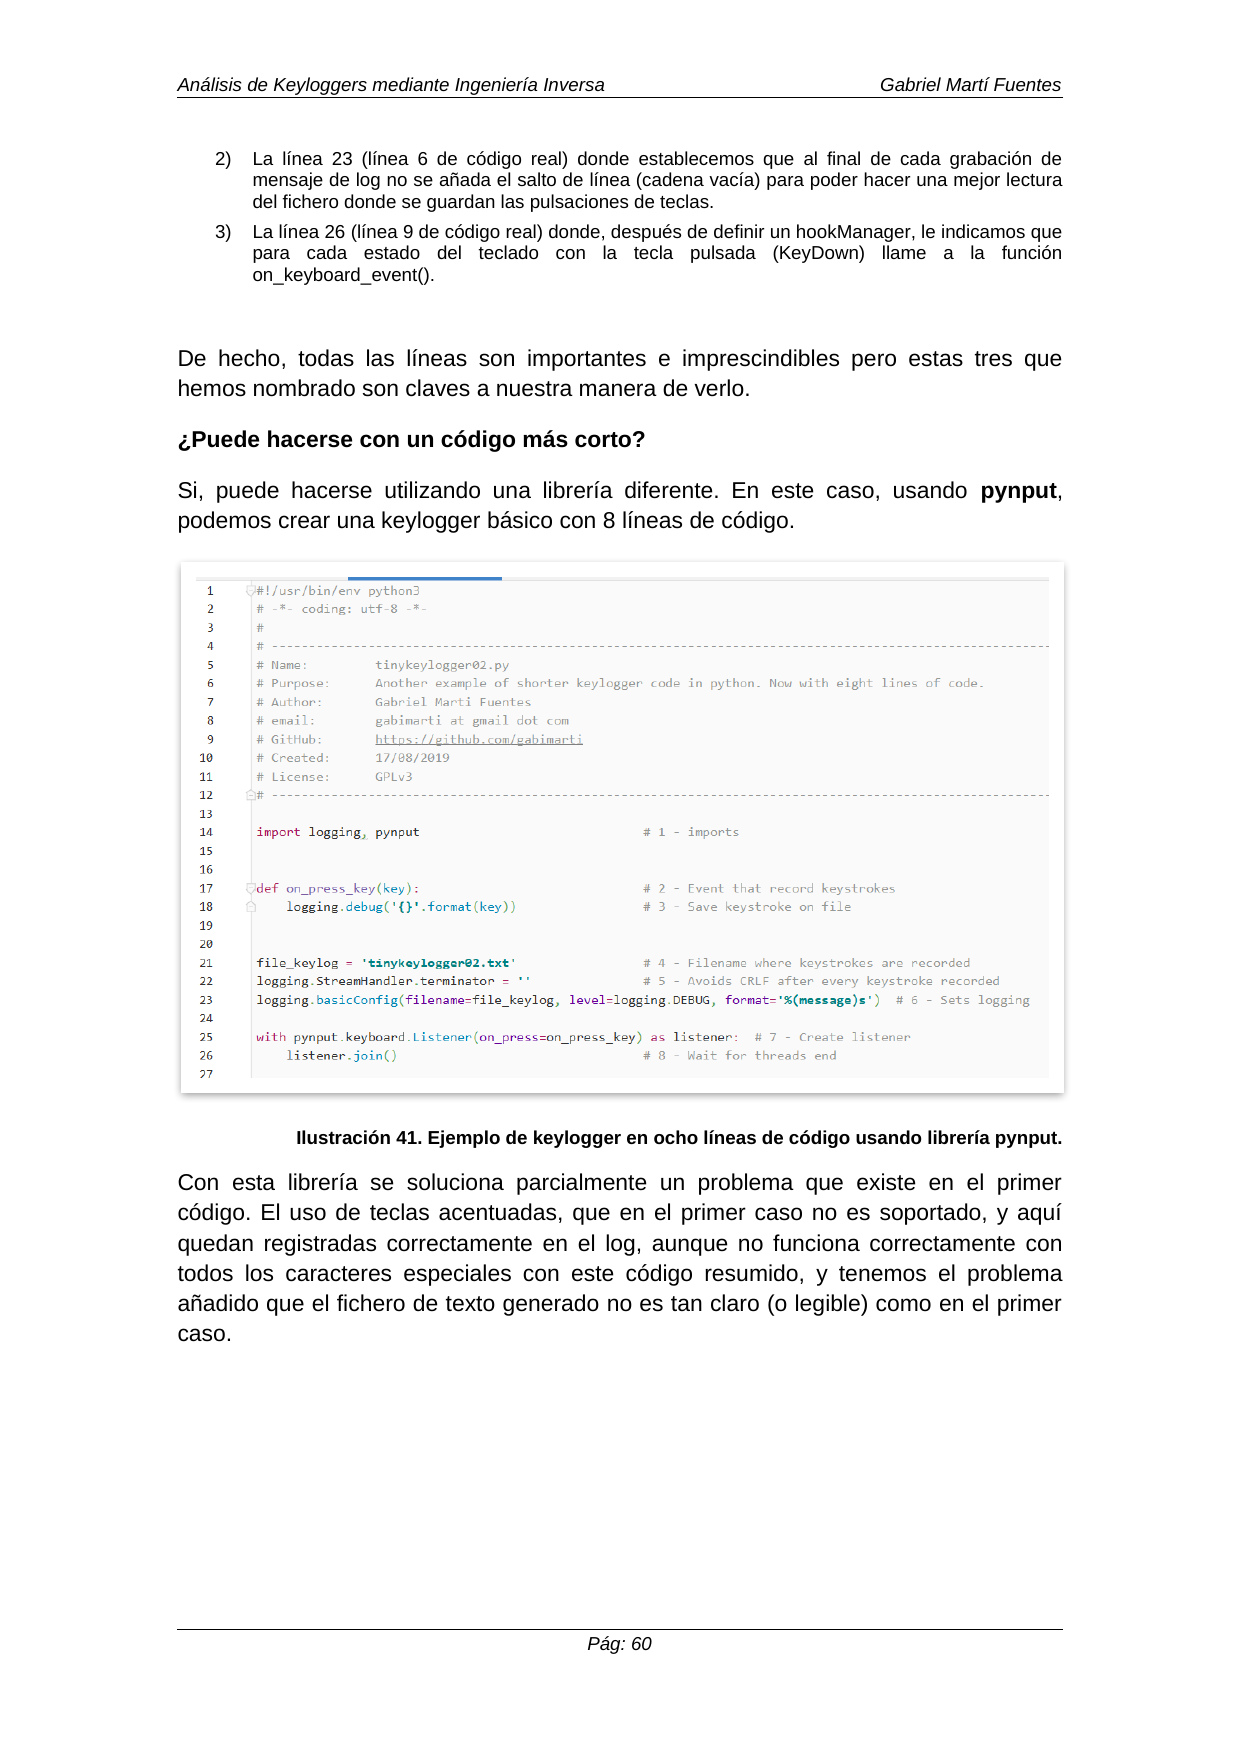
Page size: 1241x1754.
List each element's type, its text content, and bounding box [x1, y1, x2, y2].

text Si, puede hacerse utilizando una librería diferente. En este caso, usando pynput, podemos crear una keylogger básico con 8 líneas de código. [177, 477, 1063, 533]
text ¿Puede hacerse con un código más corto? [177, 426, 1063, 452]
picture [196, 577, 1049, 1078]
list La línea 26 (línea 9 de código real) donde, después de definir un hookManager, le indicamos que para cada estado del teclado con la tecla pulsada (KeyDown) llame a la función on_keyboard_event(). [215, 221, 1063, 285]
text Ilustración 41. Ejemplo de keylogger en ocho líneas de código usando librería pynput. [177, 1127, 1063, 1148]
list La línea 23 (línea 6 de código real) donde establecemos que al final de cada grabación de mensaje de log no se añada el salto de línea (cadena vacía) para poder hacer una mejor lectura del fichero donde se guardan las pulsaciones de teclas. [215, 148, 1063, 212]
text De hecho, todas las líneas son importantes e imprescindibles pero estas tres que hemos nombrado son claves a nuestra manera de verlo. [177, 345, 1063, 401]
text Con esta librería se soluciona parcialmente un problema que existe en el primer código. El uso de teclas acentuadas, que en el primer caso no es soportado, y aquí quedan registradas correctamente en el log, aunque no funciona correctamente con todos los caracteres especiales con este código resumido, y tenemos el problema añadido que el fichero de texto generado no es tan claro (o legible) como en el primer caso. [177, 1169, 1063, 1347]
